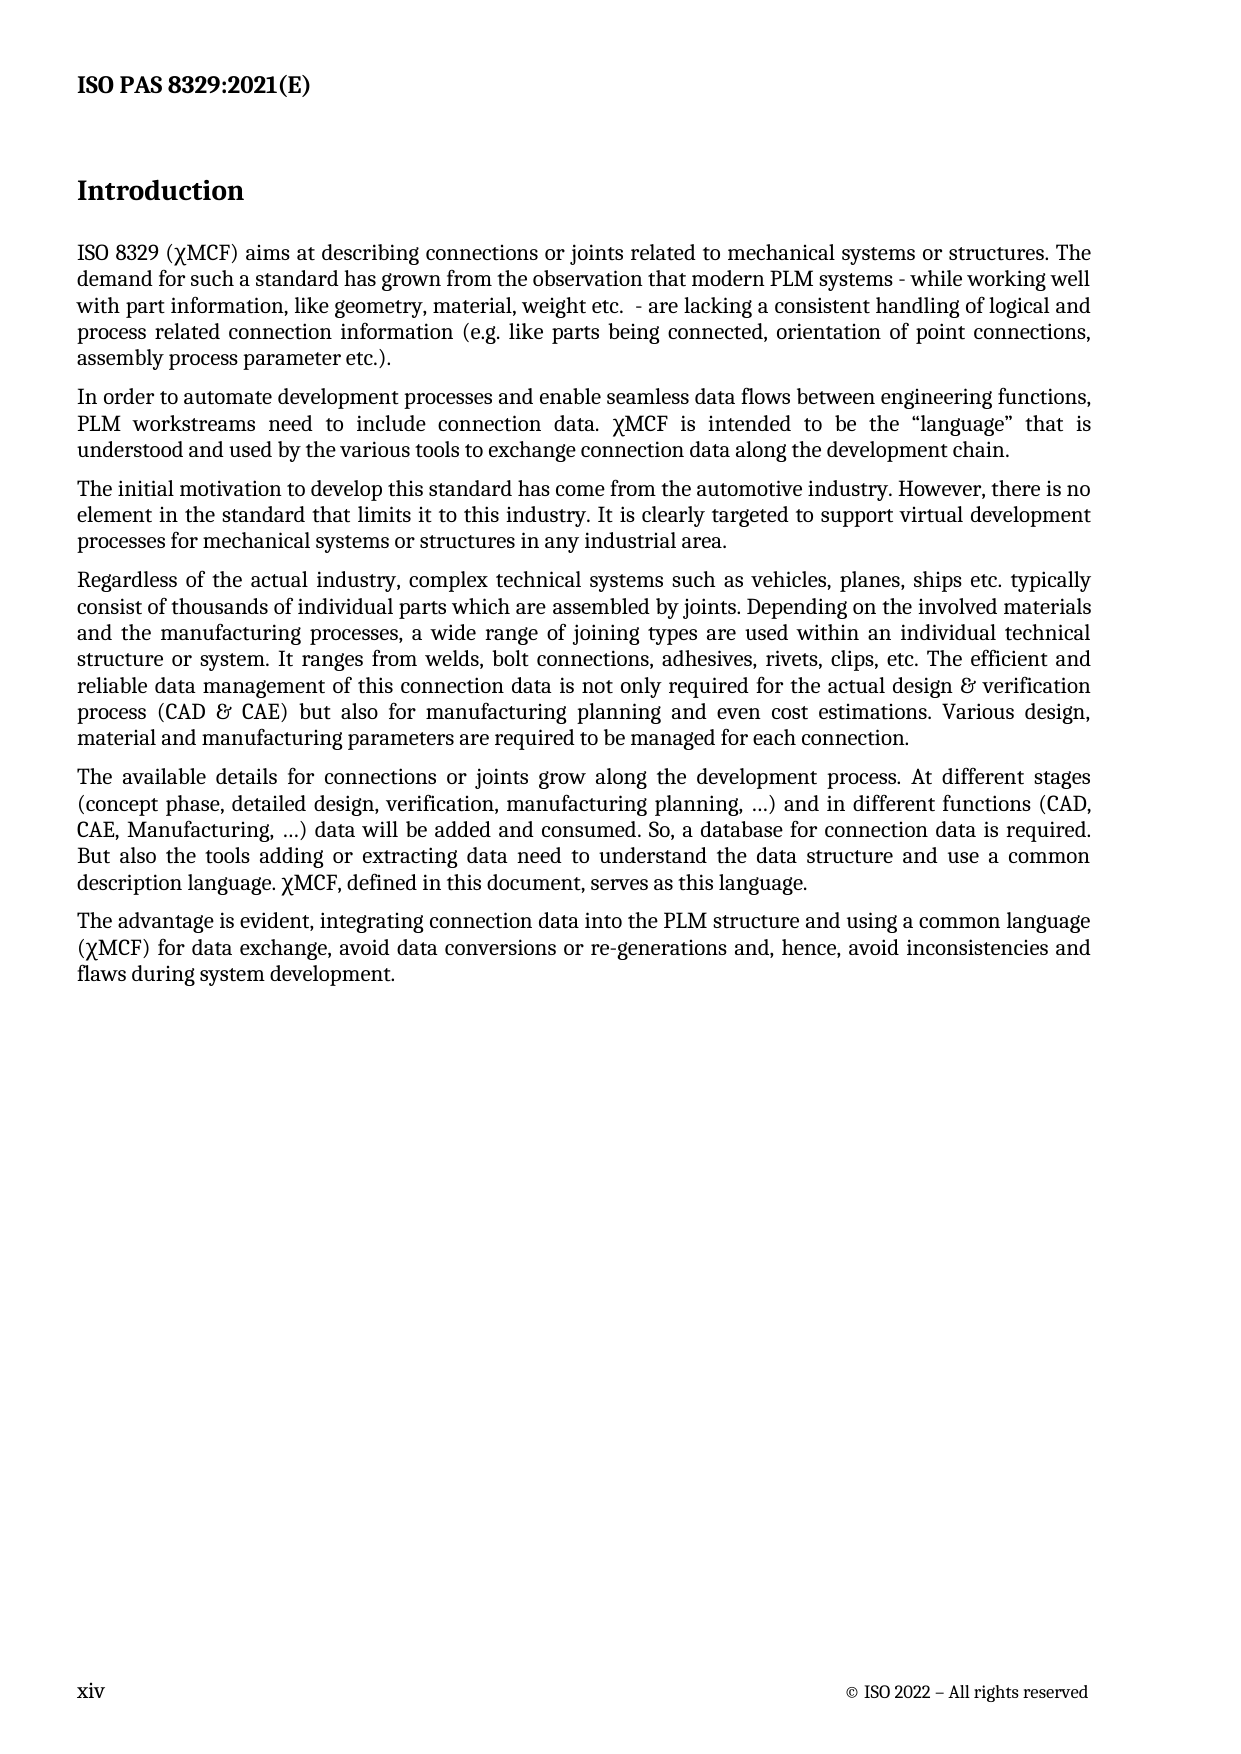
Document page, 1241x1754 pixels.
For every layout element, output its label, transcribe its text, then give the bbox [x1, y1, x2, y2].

text ISO 8329 (χMCF) aims at describing connections or joints related to mechanical systems or structures. The demand for such a standard has grown from the observation that modern PLM systems - while working well with part information, like geometry, material, weight etc. - are lacking a consistent handling of logical and process related connection information (e.g. like parts being connected, orientation of point connections, assembly process parameter etc.). [77, 240, 1092, 371]
text Regardless of the actual industry, complex technical systems such as vehicles, planes, ships etc. typically consist of thousands of individual parts which are assembled by joints. Depending on the involved materials and the manufacturing processes, a wide range of joining types are used within an individual technical structure or system. It ranges from welds, bolt connections, adhesives, rivets, clips, etc. The efficient and reliable data management of this connection data is not only required for the actual design & verification process (CAD & CAE) but also for manufacturing planning and even cost estimations. Various design, material and manufacturing parameters are required to be managed for each connection. [77, 567, 1092, 752]
title Introduction [77, 174, 1092, 207]
text In order to automate development processes and enable seamless data flows between engineering functions, PLM workstreams need to include connection data. χMCF is intended to be the “language” that is understood and used by the various tools to exchange connection data along the development chain. [77, 384, 1092, 463]
text The available details for connections or joints grow along the development process. At different stages (concept phase, detailed design, verification, manufacturing planning, …) and in different functions (CAD, CAE, Manufacturing, …) data will be added and consumed. So, a database for connection data is required. But also the tools adding or extracting data need to understand the data structure and use a common description language. χMCF, defined in this document, serves as this language. [77, 764, 1092, 896]
text The initial motivation to develop this standard has come from the automotive industry. However, there is no element in the standard that limits it to this industry. It is clearly targeted to support virtual development processes for mechanical systems or structures in any industrial area. [77, 476, 1092, 554]
text The advantage is evident, integrating connection data into the PLM structure and using a common language (χMCF) for data exchange, avoid data conversions or re-generations and, hence, avoid inconsistencies and flaws during system development. [77, 908, 1092, 987]
